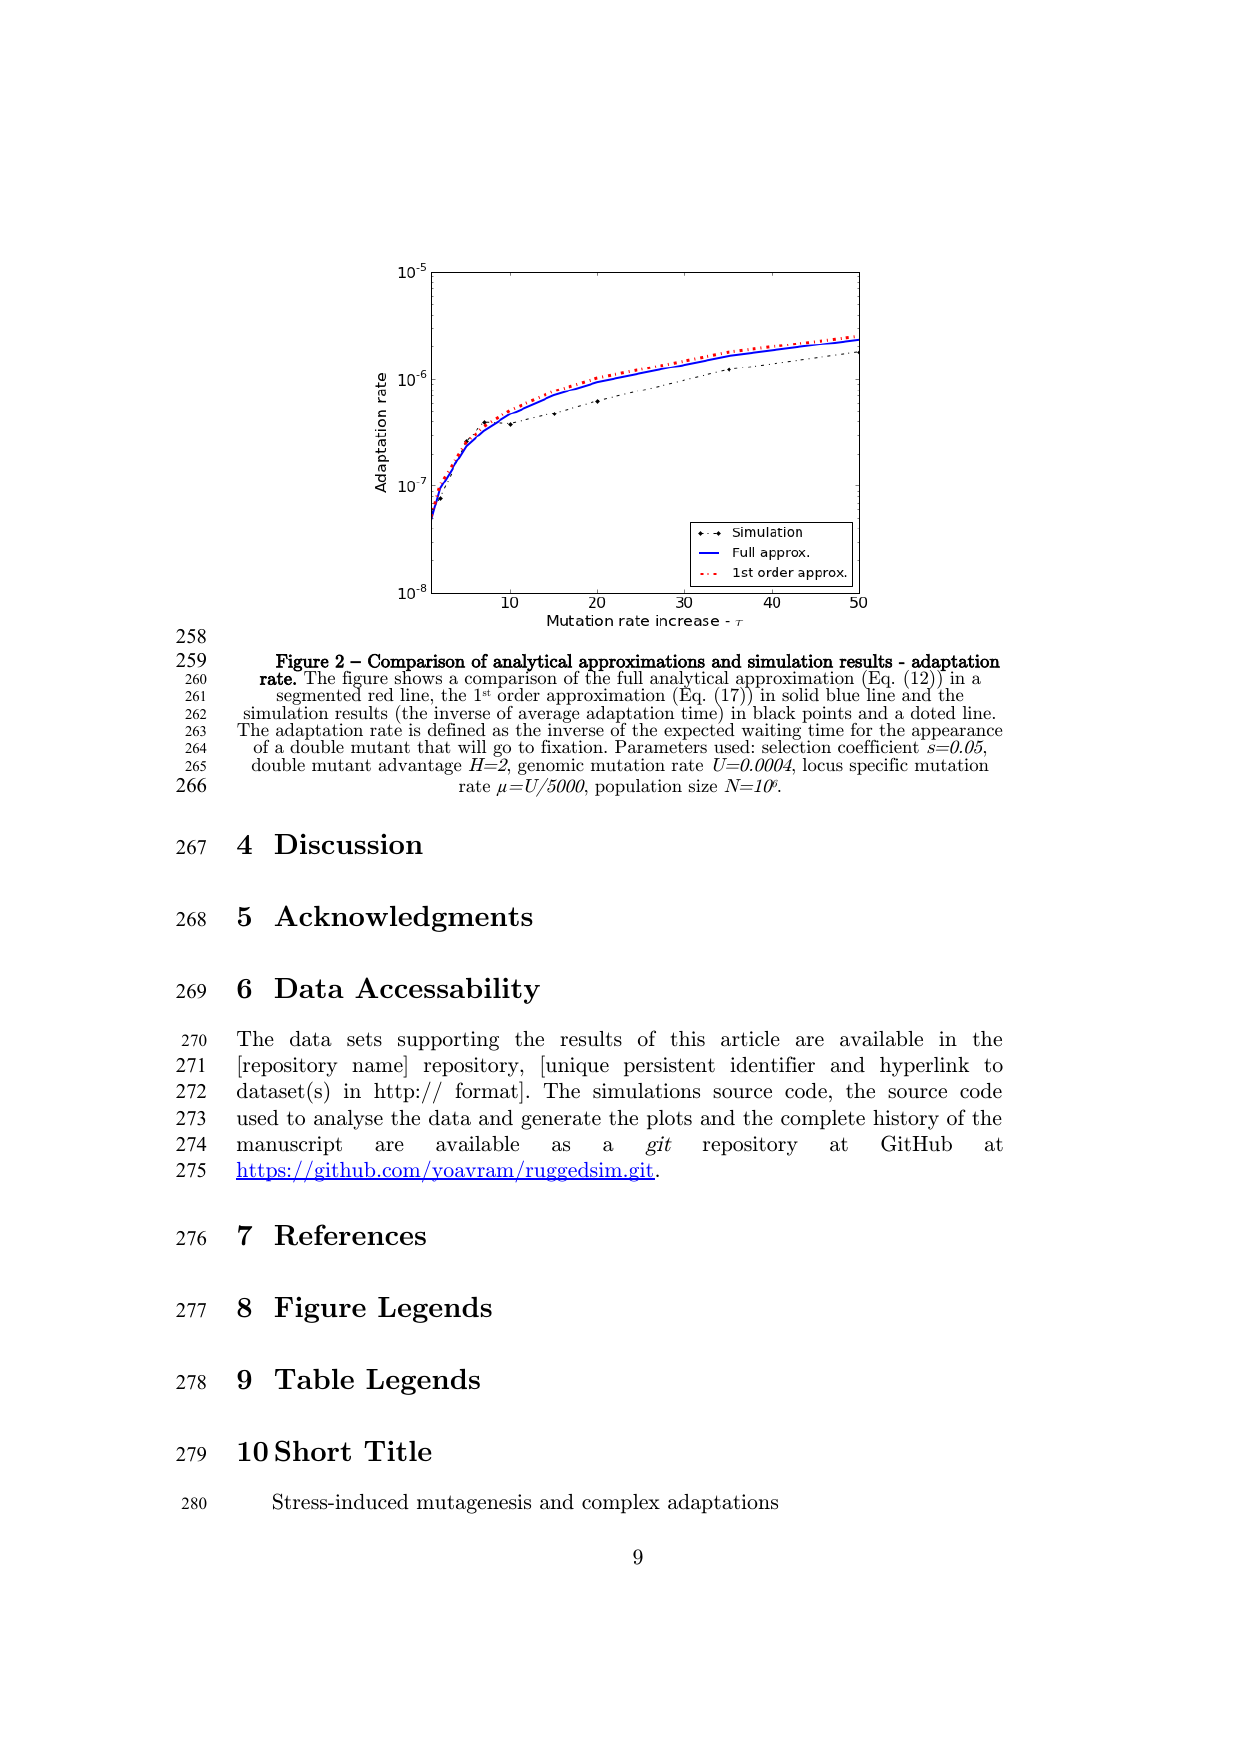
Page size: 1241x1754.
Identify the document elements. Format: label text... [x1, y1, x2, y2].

text The data sets supporting the results of this article are available in the [repository name] repository, [unique persistent identifier and hyperlink to dataset(s) in http:// format]. The simulations source code, the source code used to analyse the data and generate the plots and the complete history of the manuscript are available as a git repository at GitHub at https://github.com/yoavram/ruggedsim.git. [236, 1031, 1004, 1182]
subtitle Acknowledgments [236, 906, 1004, 933]
subtitle Data Accessability [236, 978, 1004, 1005]
picture [362, 230, 914, 644]
subtitle Short Title [236, 1441, 1004, 1468]
text Stress-induced mutagenesis and complex adaptations [236, 1494, 1004, 1514]
subtitle Table Legends [236, 1369, 1004, 1396]
subtitle References [236, 1225, 1004, 1252]
subtitle Figure Legends [236, 1297, 1004, 1324]
subtitle Discussion [236, 834, 1004, 861]
text Figure 2 – Comparison of analytical approximations and simulation results - adaptation rate. The figure shows a comparison of the full analytical approximation (Eq. (12)) in a segmented red line, the 1st order approximation (Eq. (17)) in solid blue line and the simulation results (the inverse of average adaptation time) in black points and a doted line. The adaptation rate is defined as the inverse of the expected waiting time for the appearance of a double mutant that will go to fixation. Parameters used: selection coefficient s=0.05, double mutant advantage H=2, genomic mutation rate U=0.0004, locus specific mutation rate µ=U/5000, population size N=106. [236, 650, 1004, 797]
